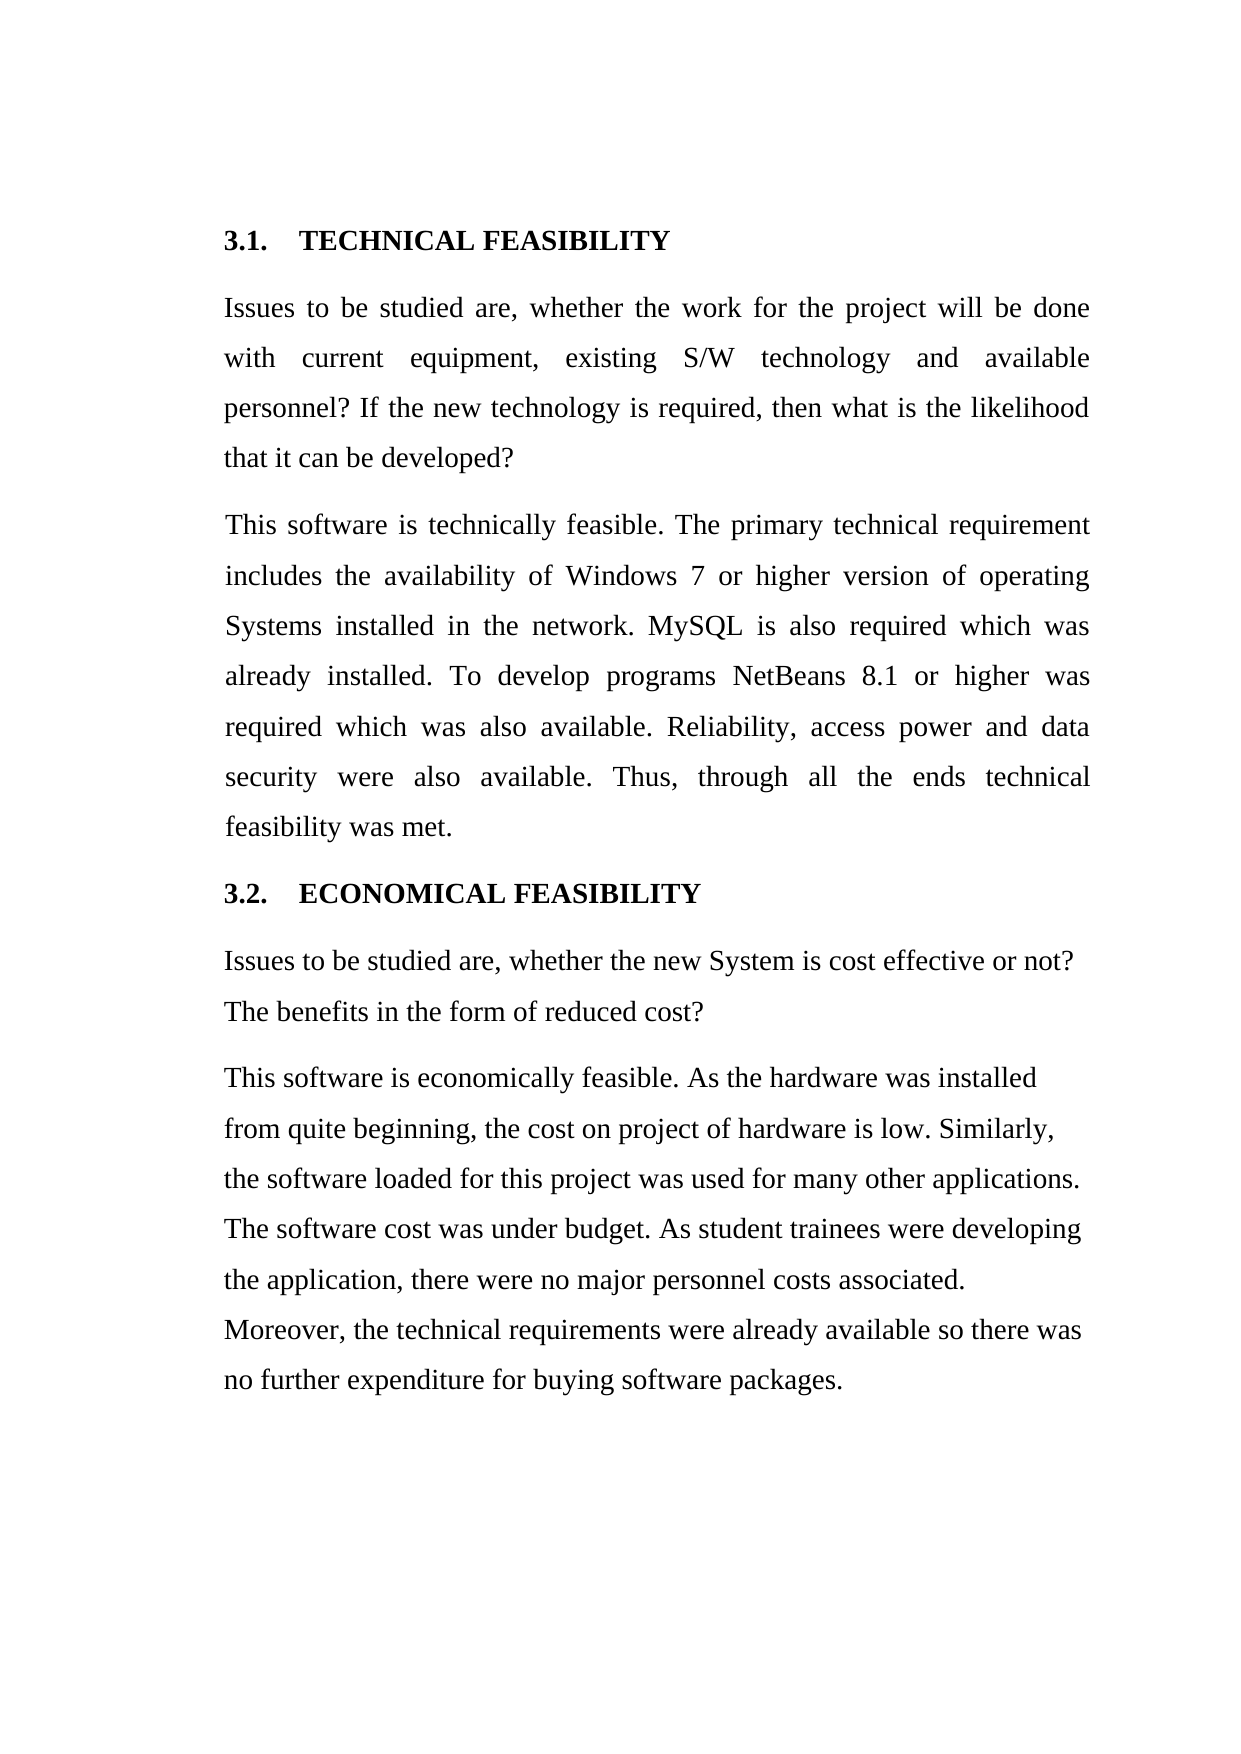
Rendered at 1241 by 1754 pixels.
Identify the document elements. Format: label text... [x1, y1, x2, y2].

subtitle ECONOMICAL FEASIBILITY [224, 877, 1221, 910]
text This software is economically feasible. As the hardware was installed from quite beginning, the cost on project of hardware is low. Similarly, the software loaded for this project was used for many other applications. The software cost was under budget. As student trainees were developing the application, there were no major personnel costs associated. [224, 1061, 1083, 1295]
text Issues to be studied are, whether the work for the project will be done with current equipment, existing S/W technology and available personnel? If the new technology is required, then what is the likelihood that it can be developed? [224, 290, 1090, 474]
text Issues to be studied are, whether the new System is cost effective or not? The benefits in the form of reduced cost? [224, 943, 1076, 1027]
text This software is technically feasible. The primary technical requirement includes the availability of Windows 7 or higher version of operating Systems installed in the network. MySQL is also required which was already installed. To develop programs NetBeans 8.1 or higher was required which was also available. Reliability, access power and data security were also available. Thus, through all the ends technical feasibility was met. [225, 507, 1091, 843]
text Moreover, the technical requirements were already available so there was no further expenditure for buying software packages. [224, 1312, 1084, 1396]
list TECHNICAL FEASIBILITY [224, 223, 1221, 256]
